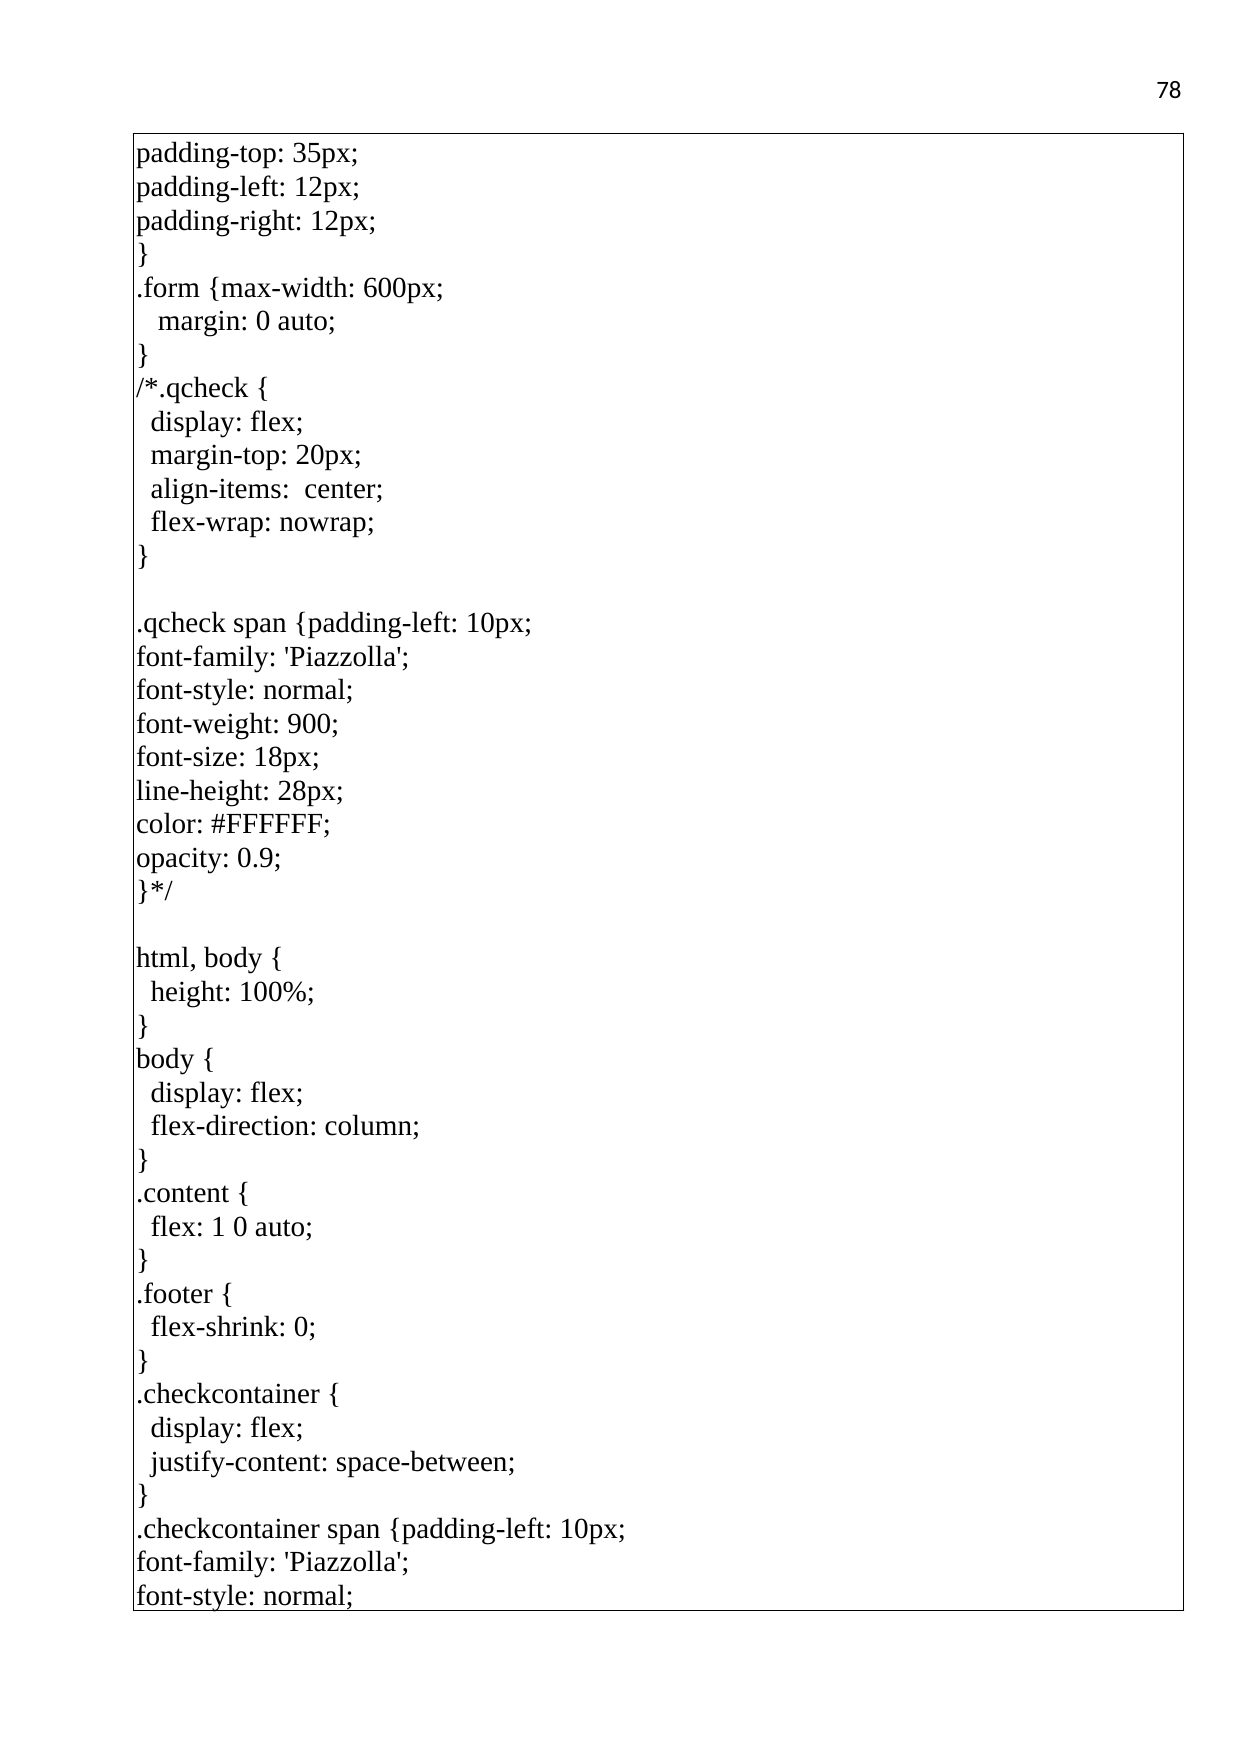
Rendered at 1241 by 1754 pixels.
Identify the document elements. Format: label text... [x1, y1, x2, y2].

text .checkcontainer span {padding-left: 10px; [136, 1511, 1181, 1544]
text html, body { [136, 941, 1181, 974]
text /*.qcheck { [136, 370, 1181, 404]
text } [136, 1343, 1181, 1377]
text font-style: normal; [136, 1578, 1181, 1610]
text } [136, 538, 1181, 572]
text justify-content: space-between; [136, 1444, 1181, 1477]
text margin-top: 20px; [136, 437, 1181, 471]
text } [136, 1008, 1181, 1041]
text } [136, 1242, 1181, 1276]
text font-weight: 900; [136, 706, 1181, 739]
text } [136, 236, 1181, 270]
text margin: 0 auto; [136, 303, 1181, 337]
text .checkcontainer { [136, 1377, 1181, 1410]
text }*/ [136, 873, 1181, 907]
text flex: 1 0 auto; [136, 1209, 1181, 1242]
text font-family: 'Piazzolla'; [136, 639, 1181, 672]
text opacity: 0.9; [136, 840, 1181, 873]
text padding-top: 35px; [134, 134, 1183, 169]
text font-family: 'Piazzolla'; [136, 1544, 1181, 1578]
text } [136, 337, 1181, 370]
text .footer { [136, 1276, 1181, 1309]
text height: 100%; [136, 974, 1181, 1008]
text font-size: 18px; [136, 739, 1181, 773]
text flex-shrink: 0; [136, 1309, 1181, 1343]
text display: flex; [136, 1075, 1181, 1108]
text } [136, 1142, 1181, 1175]
text padding-right: 12px; [136, 203, 1181, 236]
text .content { [136, 1175, 1181, 1209]
text font-style: normal; [136, 672, 1181, 706]
text align-items: center; [136, 471, 1181, 504]
text display: flex; [136, 404, 1181, 437]
text color: #FFFFFF; [136, 806, 1181, 840]
text display: flex; [136, 1410, 1181, 1444]
text padding-left: 12px; [136, 169, 1181, 203]
text flex-direction: column; [136, 1108, 1181, 1142]
text } [136, 1477, 1181, 1511]
text .form {max-width: 600px; [136, 270, 1181, 303]
text flex-wrap: nowrap; [136, 504, 1181, 538]
text line-height: 28px; [136, 773, 1181, 806]
text body { [136, 1041, 1181, 1075]
text .qcheck span {padding-left: 10px; [136, 605, 1181, 639]
